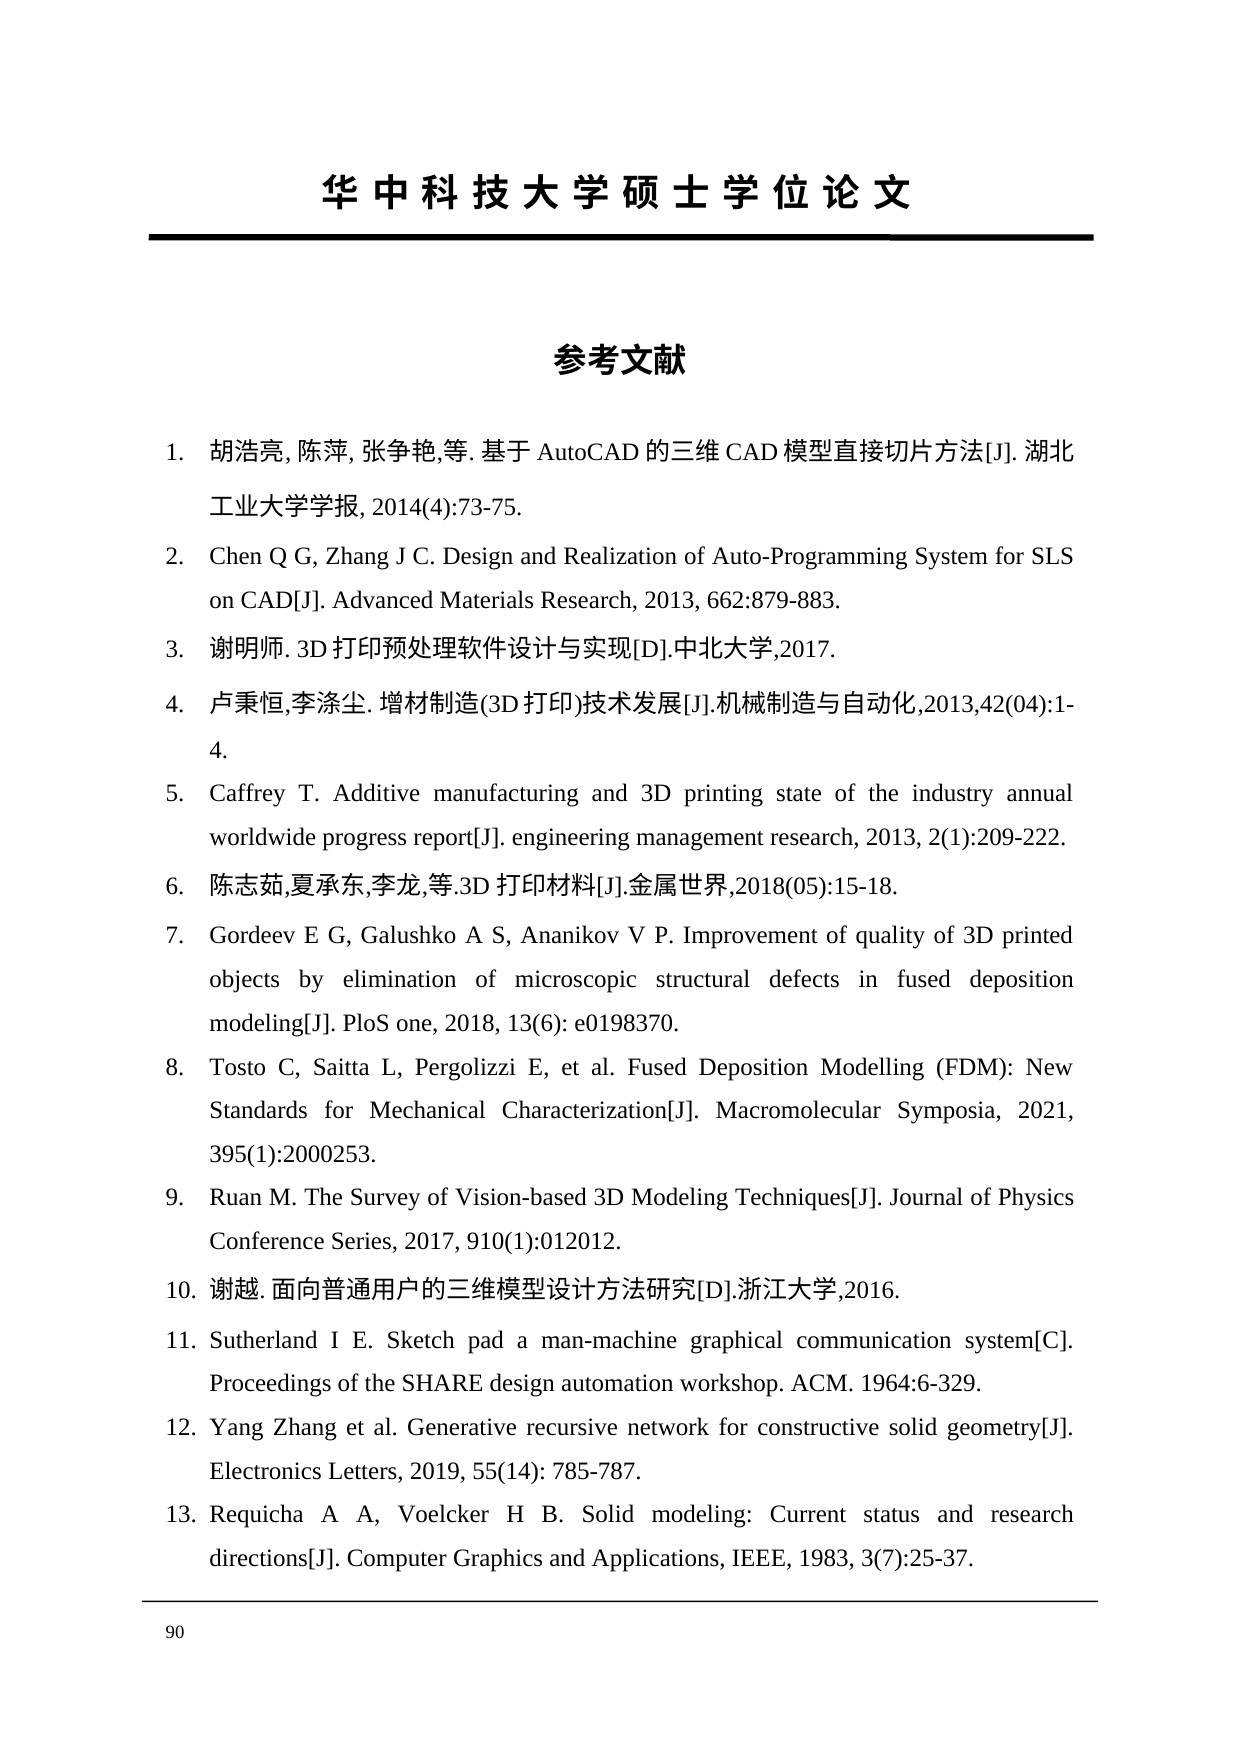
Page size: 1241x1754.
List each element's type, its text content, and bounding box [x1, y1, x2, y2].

list 卢秉恒,李涤尘. 增材制造(3D打印)技术发展[J].机械制造与自动化,2013,42(04):1-4. [165, 683, 1075, 763]
list Ruan M. The Survey of Vision-based 3D Modeling Techniques[J]. Journal of Physics Conference Series, 2017, 910(1):012012. [165, 1182, 1075, 1255]
list Chen Q G, Zhang J C. Design and Realization of Auto-Programming System for SLS on CAD[J]. Advanced Materials Research, 2013, 662:879-883. [165, 541, 1075, 614]
list 谢越. 面向普通用户的三维模型设计方法研究[D].浙江大学,2016. [165, 1270, 1075, 1306]
list 陈志茹,夏承东,李龙,等.3D 打印材料[J].金属世界,2018(05):15-18. [165, 866, 1075, 902]
list Sutherland I E. Sketch pad a man-machine graphical communication system[C]. Proceedings of the SHARE design automation workshop. ACM. 1964:6-329. [165, 1325, 1075, 1397]
list Gordeev E G, Galushko A S, Ananikov V P. Improvement of quality of 3D printed objects by elimination of microscopic structural defects in fused deposition modeling[J]. PloS one, 2018, 13(6): e0198370. [165, 921, 1075, 1037]
list Caffrey T. Additive manufacturing and 3D printing state of the industry annual worldwide progress report[J]. engineering management research, 2013, 2(1):209-222. [165, 778, 1075, 851]
list Tosto C, Saitta L, Pergolizzi E, et al. Fused Deposition Modelling (FDM): New Standards for Mechanical Characterization[J]. Macromolecular Symposia, 2021, 395(1):2000253. [165, 1052, 1075, 1168]
list Yang Zhang et al. Generative recursive network for constructive solid geometry[J]. Electronics Letters, 2019, 55(14): 785-787. [165, 1412, 1075, 1484]
list 胡浩亮, 陈萍, 张争艳,等. 基于AutoCAD的三维CAD模型直接切片方法[J]. 湖北工业大学学报, 2014(4):73-75. [165, 431, 1075, 522]
list 谢明师. 3D打印预处理软件设计与实现[D].中北大学,2017. [165, 628, 1075, 665]
subtitle 参考文献 [165, 334, 1075, 382]
list Requicha A A, Voelcker H B. Solid modeling: Current status and research directions[J]. Computer Graphics and Applications, IEEE, 1983, 3(7):25-37. [165, 1499, 1075, 1572]
